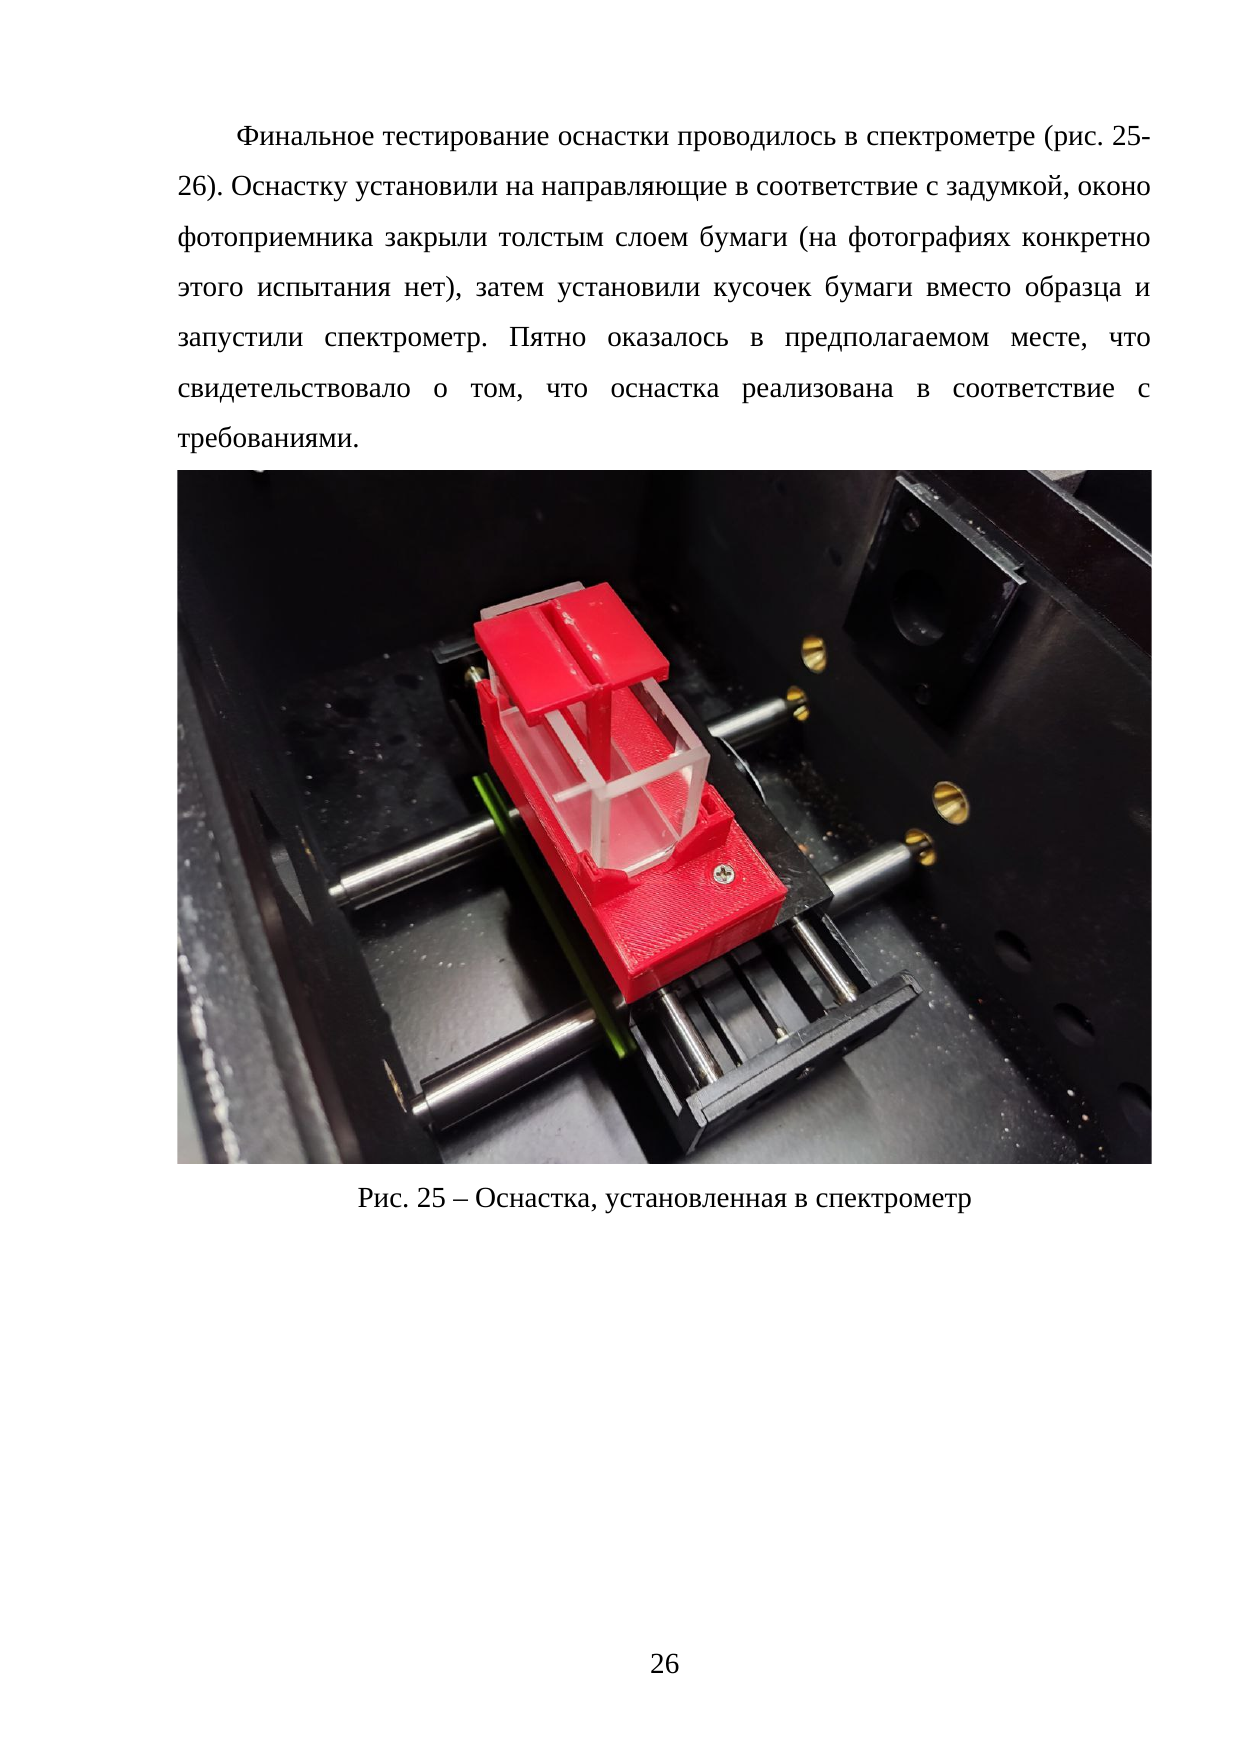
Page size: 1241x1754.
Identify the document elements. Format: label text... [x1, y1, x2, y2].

text Финальное тестирование оснастки проводилось в спектрометре (рис. 25-26). Оснастку установили на направляющие в соответствие с задумкой, оконо фотоприемника закрыли толстым слоем бумаги (на фотографиях конкретно этого испытания нет), затем установили кусочек бумаги вместо образца и запустили спектрометр. Пятно оказалось в предполагаемом месте, что свидетельствовало о том, что оснастка реализована в соответствие с требованиями. [177, 118, 1152, 453]
picture [177, 470, 1152, 1164]
text Рис. 25 – Оснастка, установленная в спектрометр [177, 1180, 1152, 1214]
